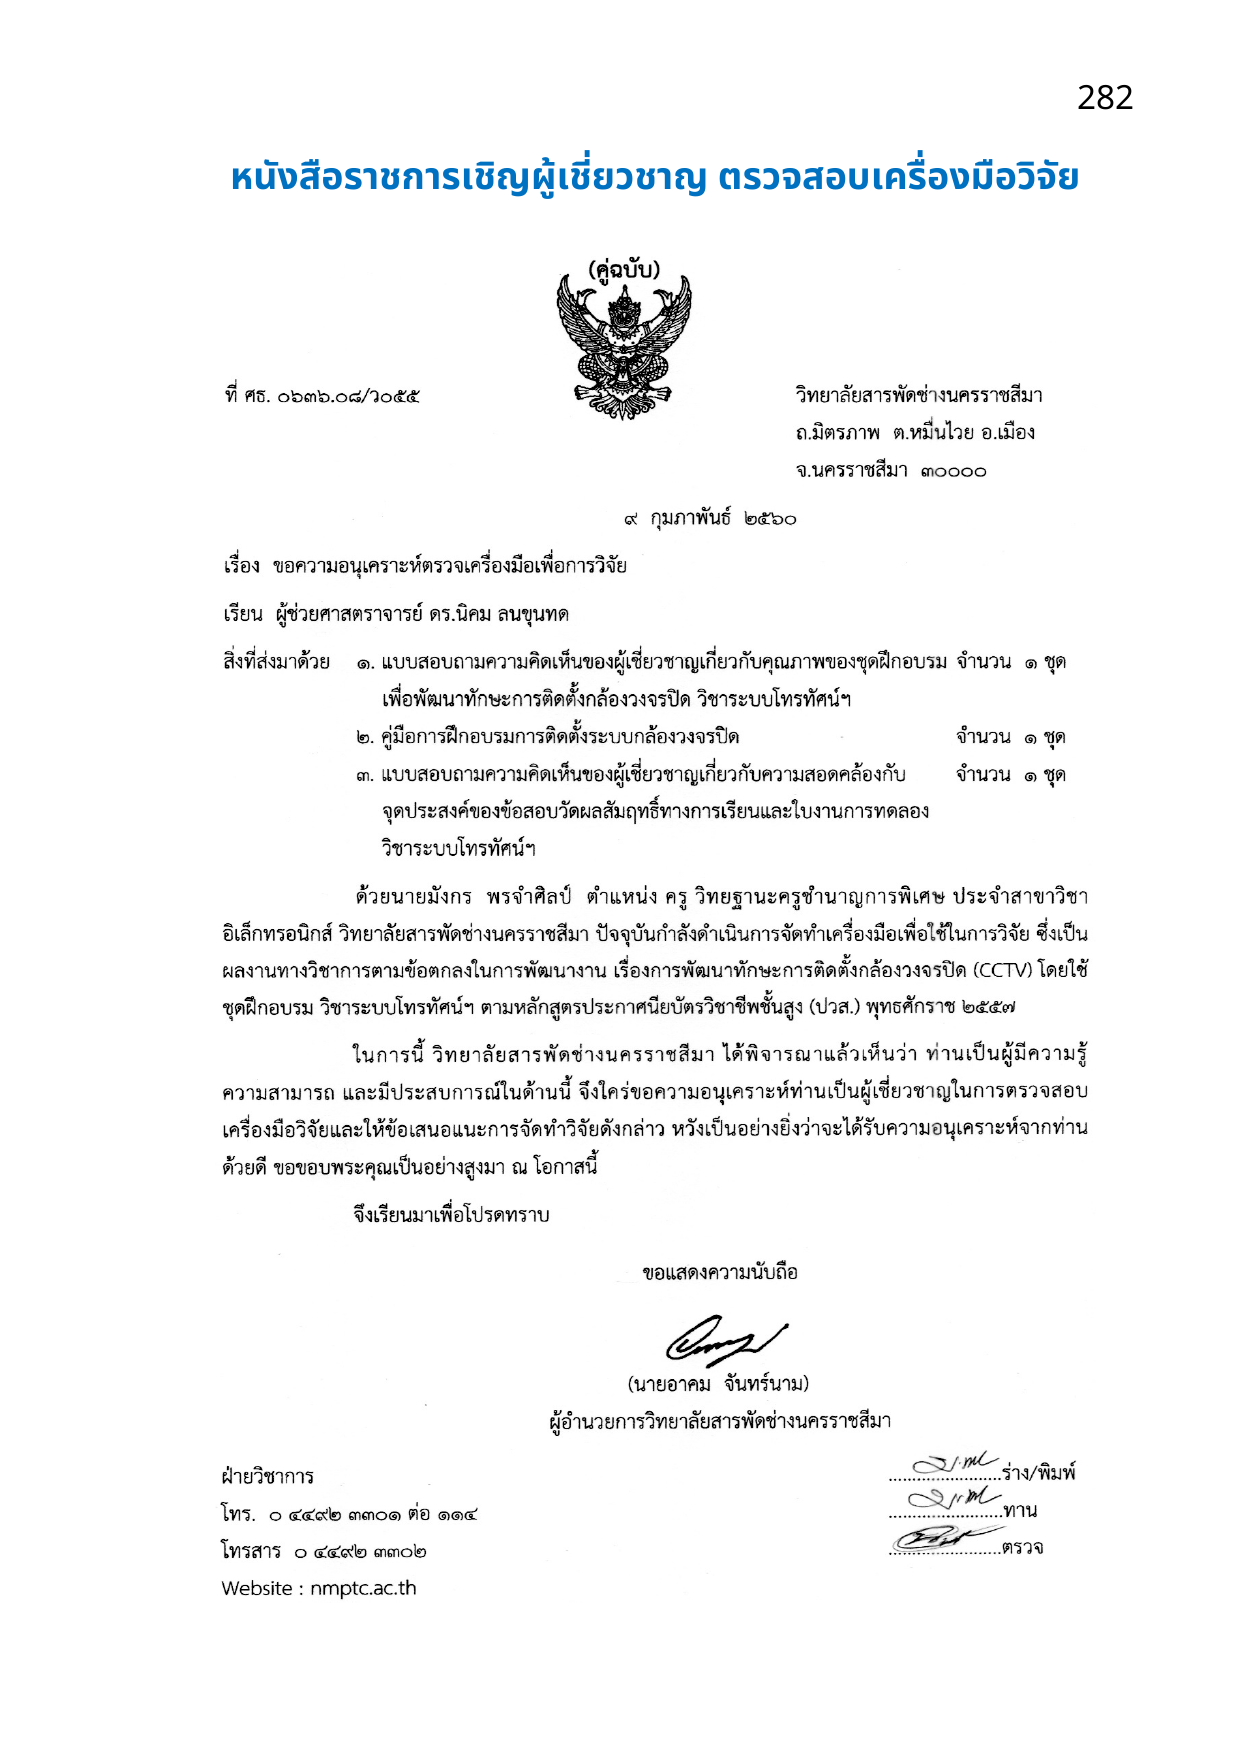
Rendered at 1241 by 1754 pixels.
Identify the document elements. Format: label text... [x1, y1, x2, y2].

picture [215, 250, 1097, 1603]
text หนังสือราชการเชิญผู้เชี่ยวชาญ ตรวจสอบเครื่องมือวิจัย [177, 150, 1134, 207]
